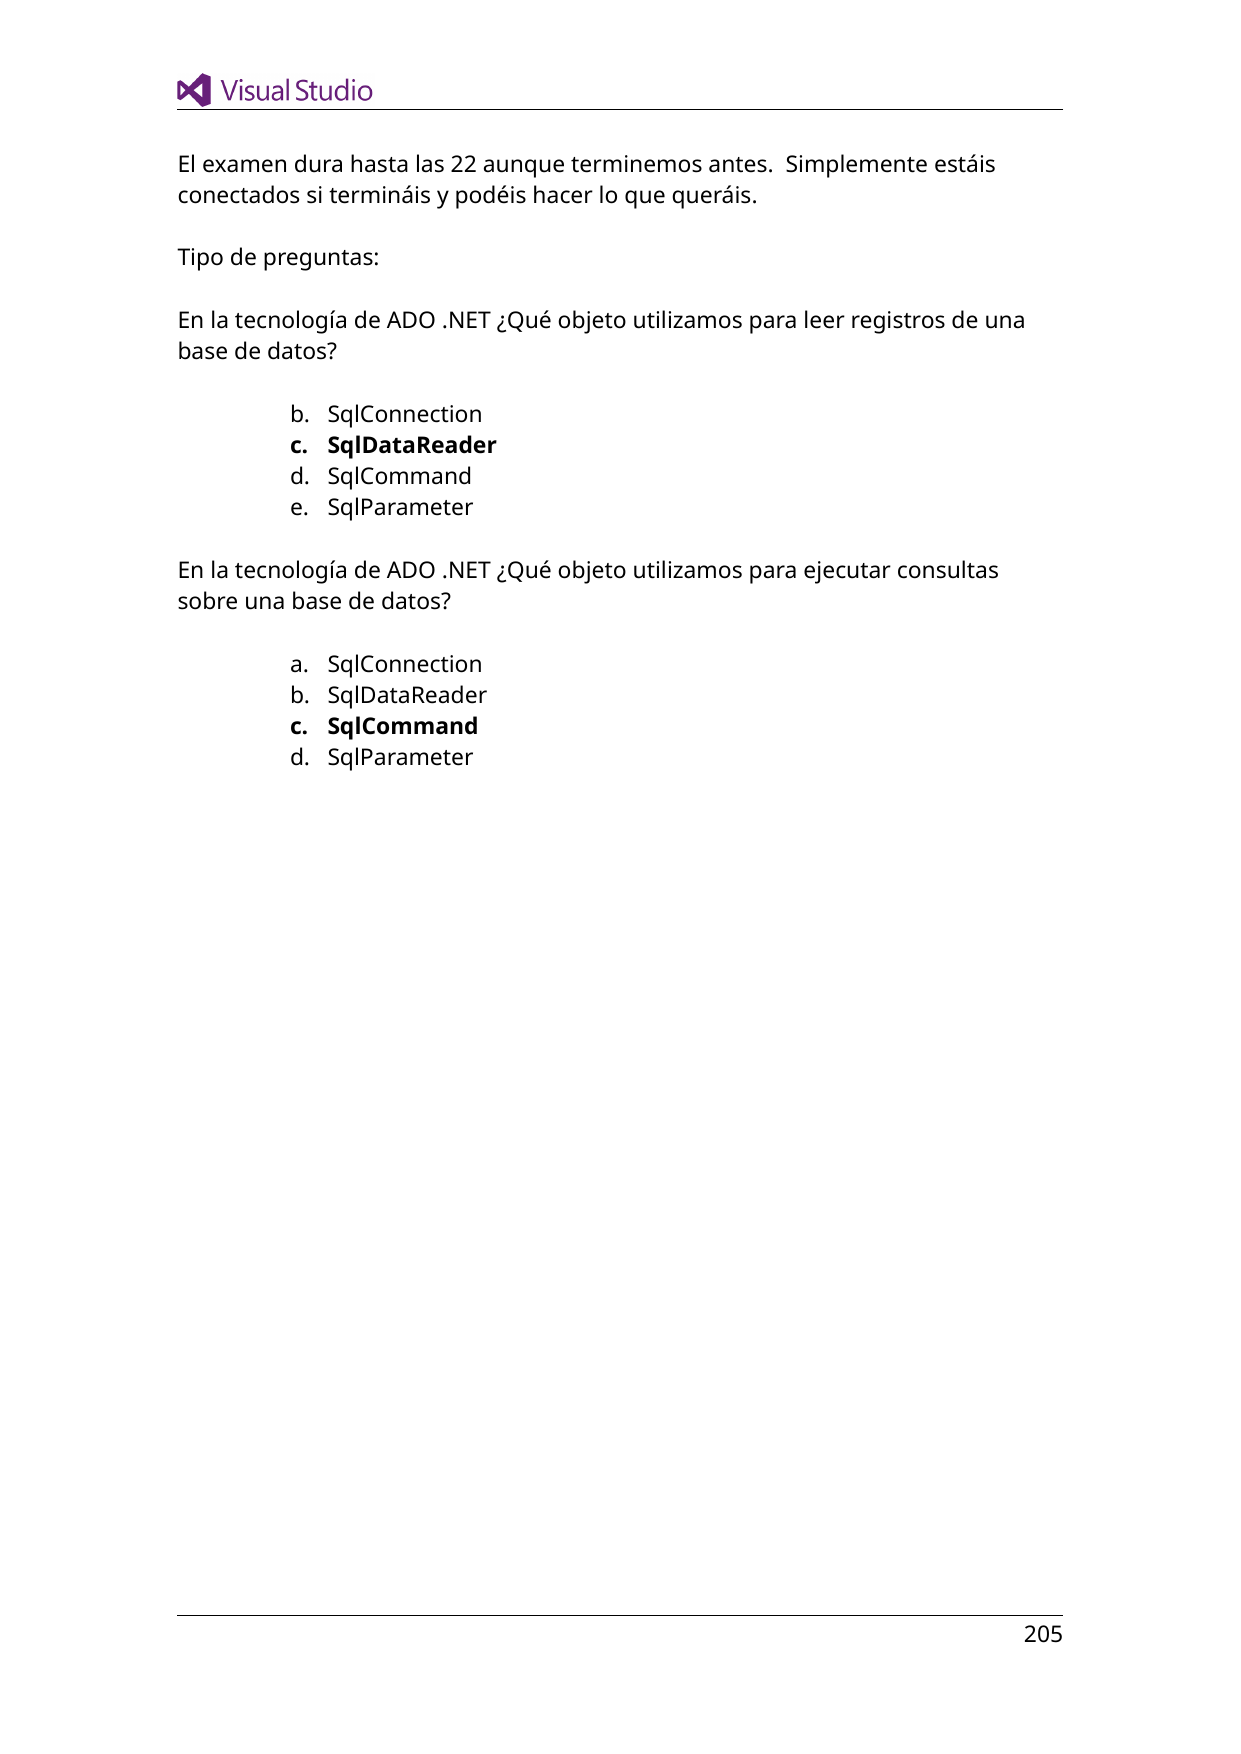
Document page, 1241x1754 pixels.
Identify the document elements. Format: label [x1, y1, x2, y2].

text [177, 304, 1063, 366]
picture [177, 73, 375, 107]
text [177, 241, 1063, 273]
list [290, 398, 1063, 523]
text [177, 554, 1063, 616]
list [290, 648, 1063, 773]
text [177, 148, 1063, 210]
